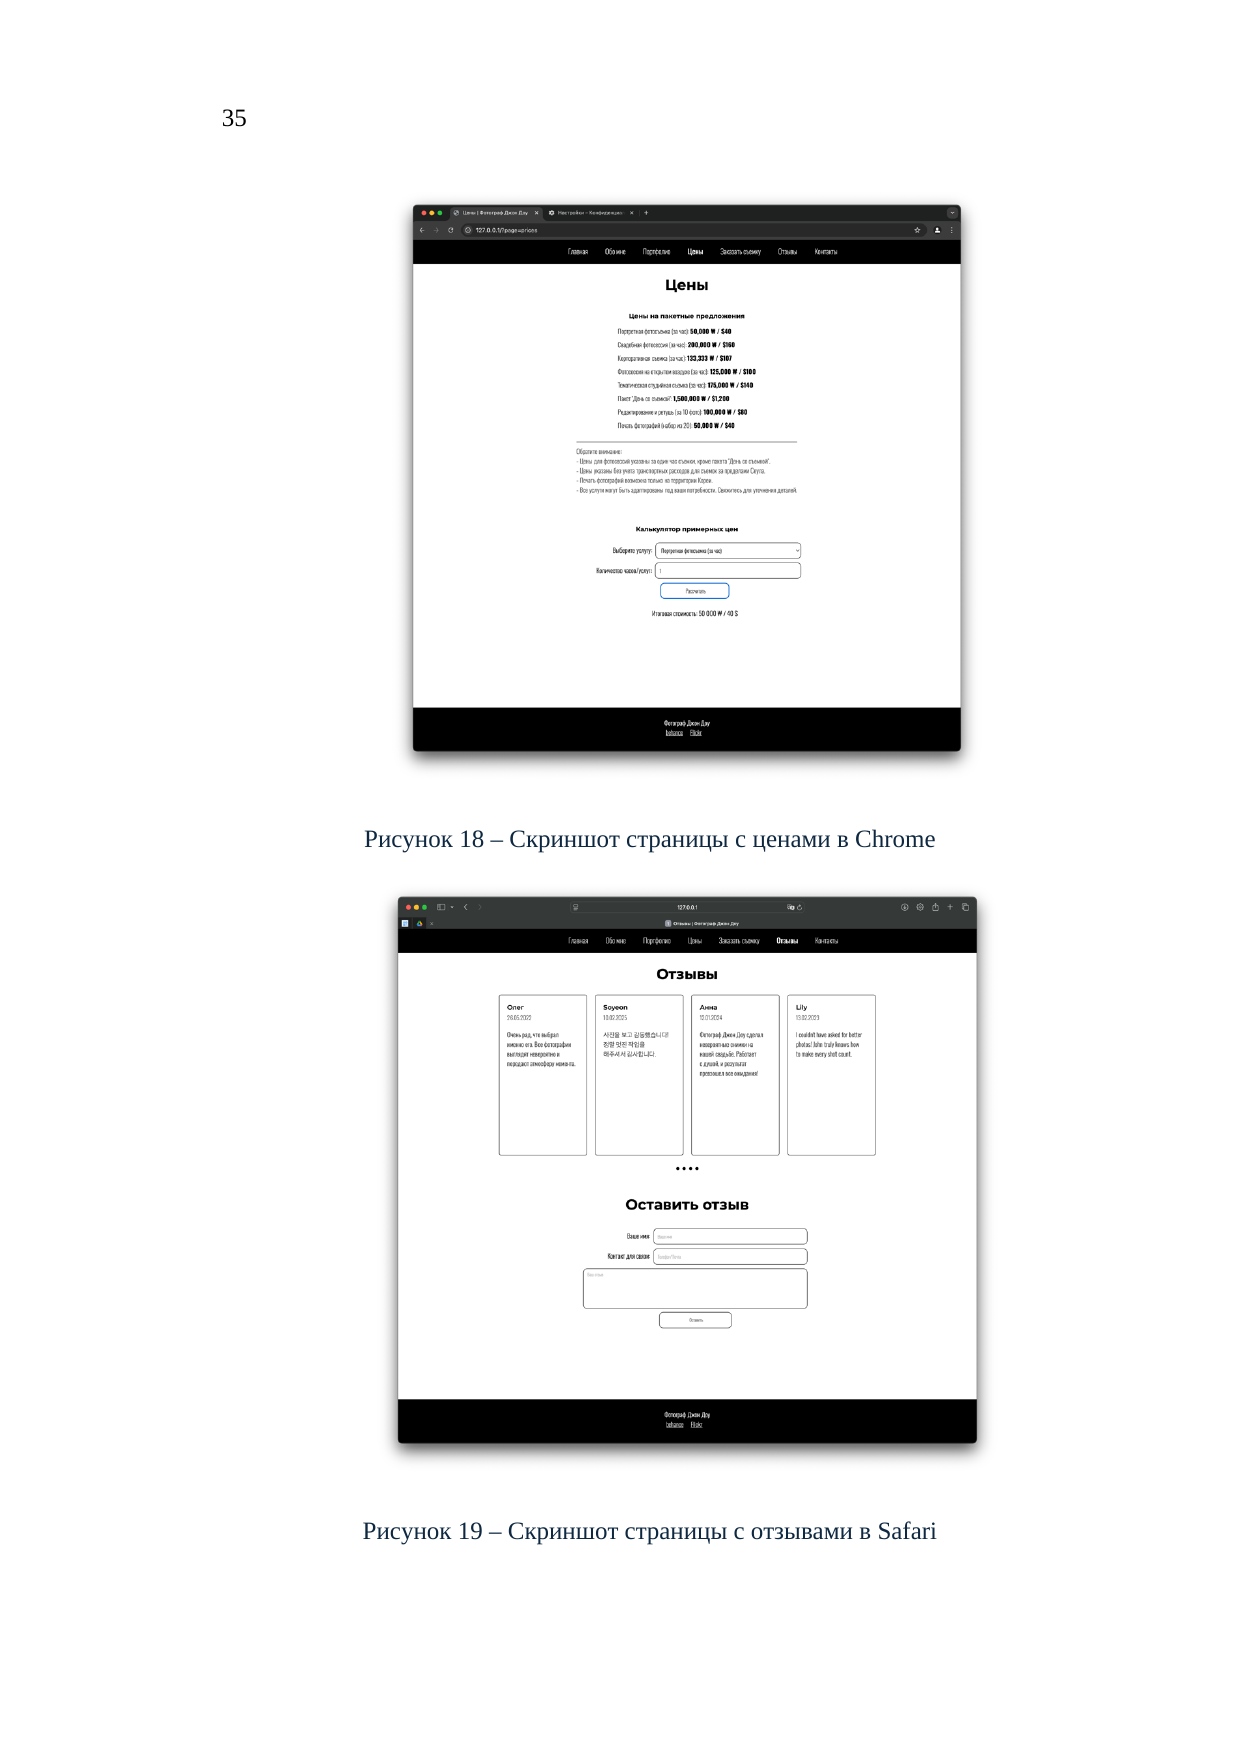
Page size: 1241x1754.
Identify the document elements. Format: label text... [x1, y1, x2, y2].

picture [390, 189, 983, 781]
picture [375, 881, 999, 1473]
